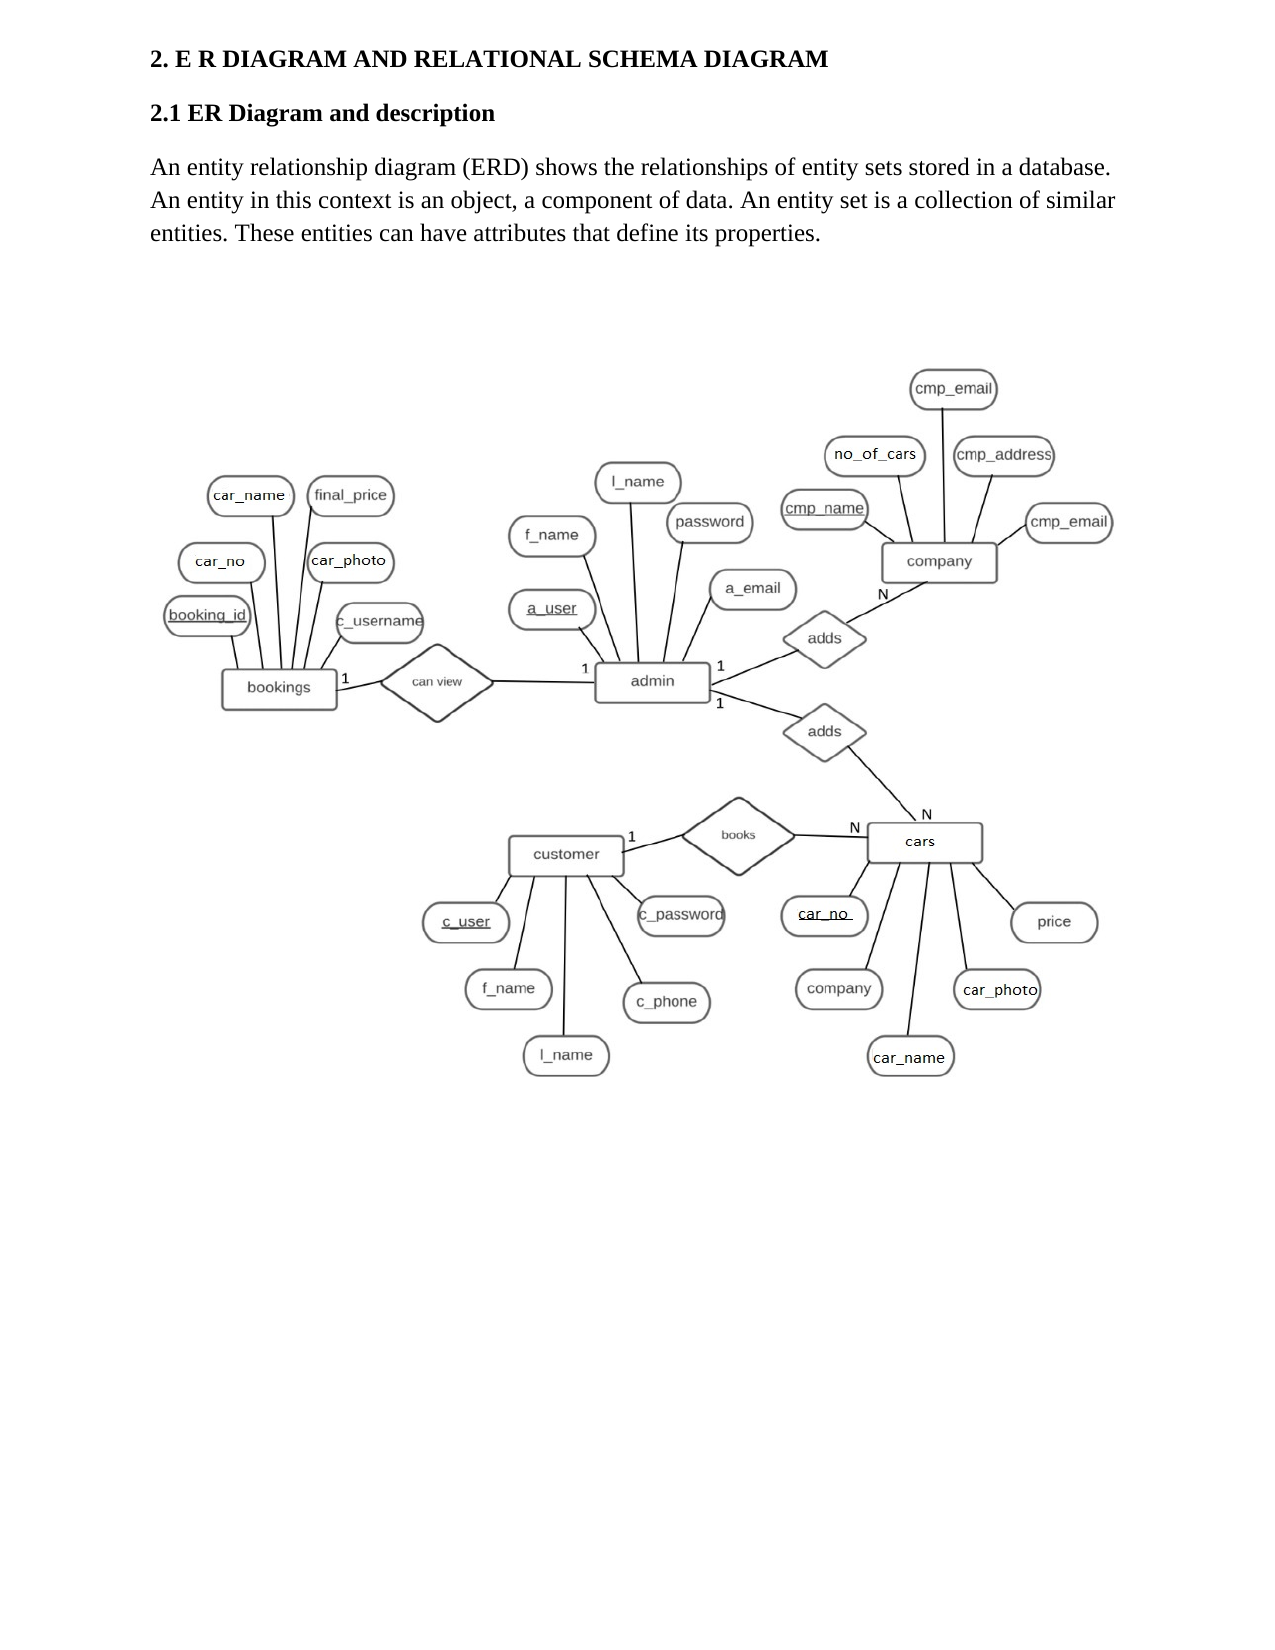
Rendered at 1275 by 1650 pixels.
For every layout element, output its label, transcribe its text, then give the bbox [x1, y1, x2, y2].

text An entity relationship diagram (ERD) shows the relationships of entity sets stored in a database. An entity in this context is an object, a component of data. An entity set is a collection of similar entities. These entities can have attributes that define its properties. [150, 152, 1125, 247]
text 2. E R DIAGRAM AND RELATIONAL SCHEMA DIAGRAM [150, 44, 1125, 73]
picture [150, 329, 1125, 1243]
text 2.1 ER Diagram and description [150, 98, 1125, 127]
